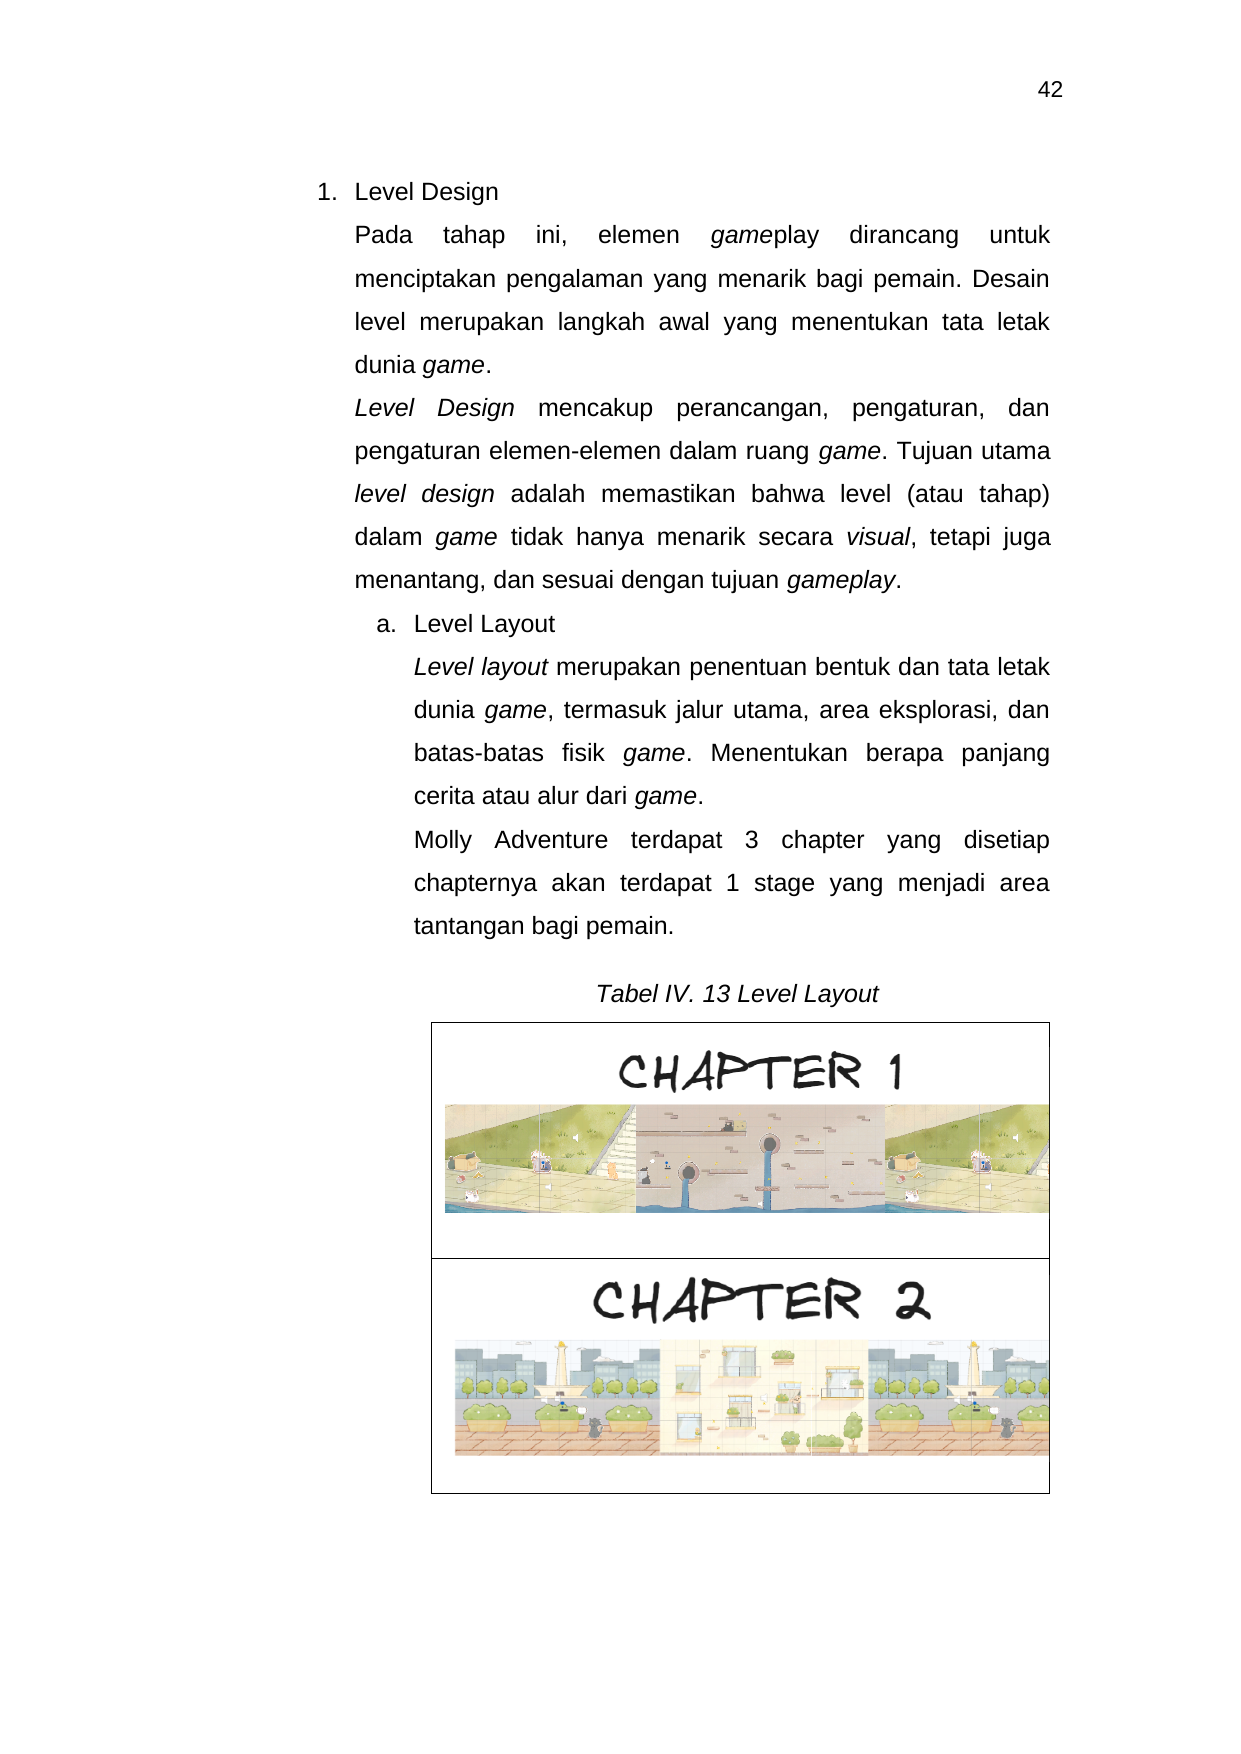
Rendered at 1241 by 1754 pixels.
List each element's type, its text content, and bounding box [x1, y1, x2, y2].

text Tabel IV. 13 Level Layout [413, 979, 1063, 1008]
text Level layout merupakan penentuan bentuk dan tata letak dunia game, termasuk jalur utama, area eksplorasi, dan batas-batas fisik game. Menentukan berapa panjang cerita atau alur dari game. [413, 652, 1051, 810]
table_header [432, 1023, 1049, 1258]
text Pada tahap ini, elemen gameplay dirancang untuk menciptakan pengalaman yang menarik bagi pemain. Desain level merupakan langkah awal yang menentukan tata letak dunia game. [354, 220, 1051, 378]
picture [442, 1275, 1050, 1462]
list Level Layout [376, 609, 1051, 637]
list Level Design [317, 177, 1063, 206]
text Level Design mencakup perancangan, pengaturan, dan pengaturan elemen-elemen dalam ruang game. Tujuan utama level design adalah memastikan bahwa level (atau tahap) dalam game tidak hanya menarik secara visual, tetapi juga menantang, dan sesuai dengan tujuan gameplay. [354, 393, 1051, 594]
picture [442, 1047, 1050, 1219]
table_cell [432, 1259, 1049, 1493]
text Molly Adventure terdapat 3 chapter yang disetiap chapternya akan terdapat 1 stage yang menjadi area tantangan bagi pemain. [413, 824, 1051, 939]
